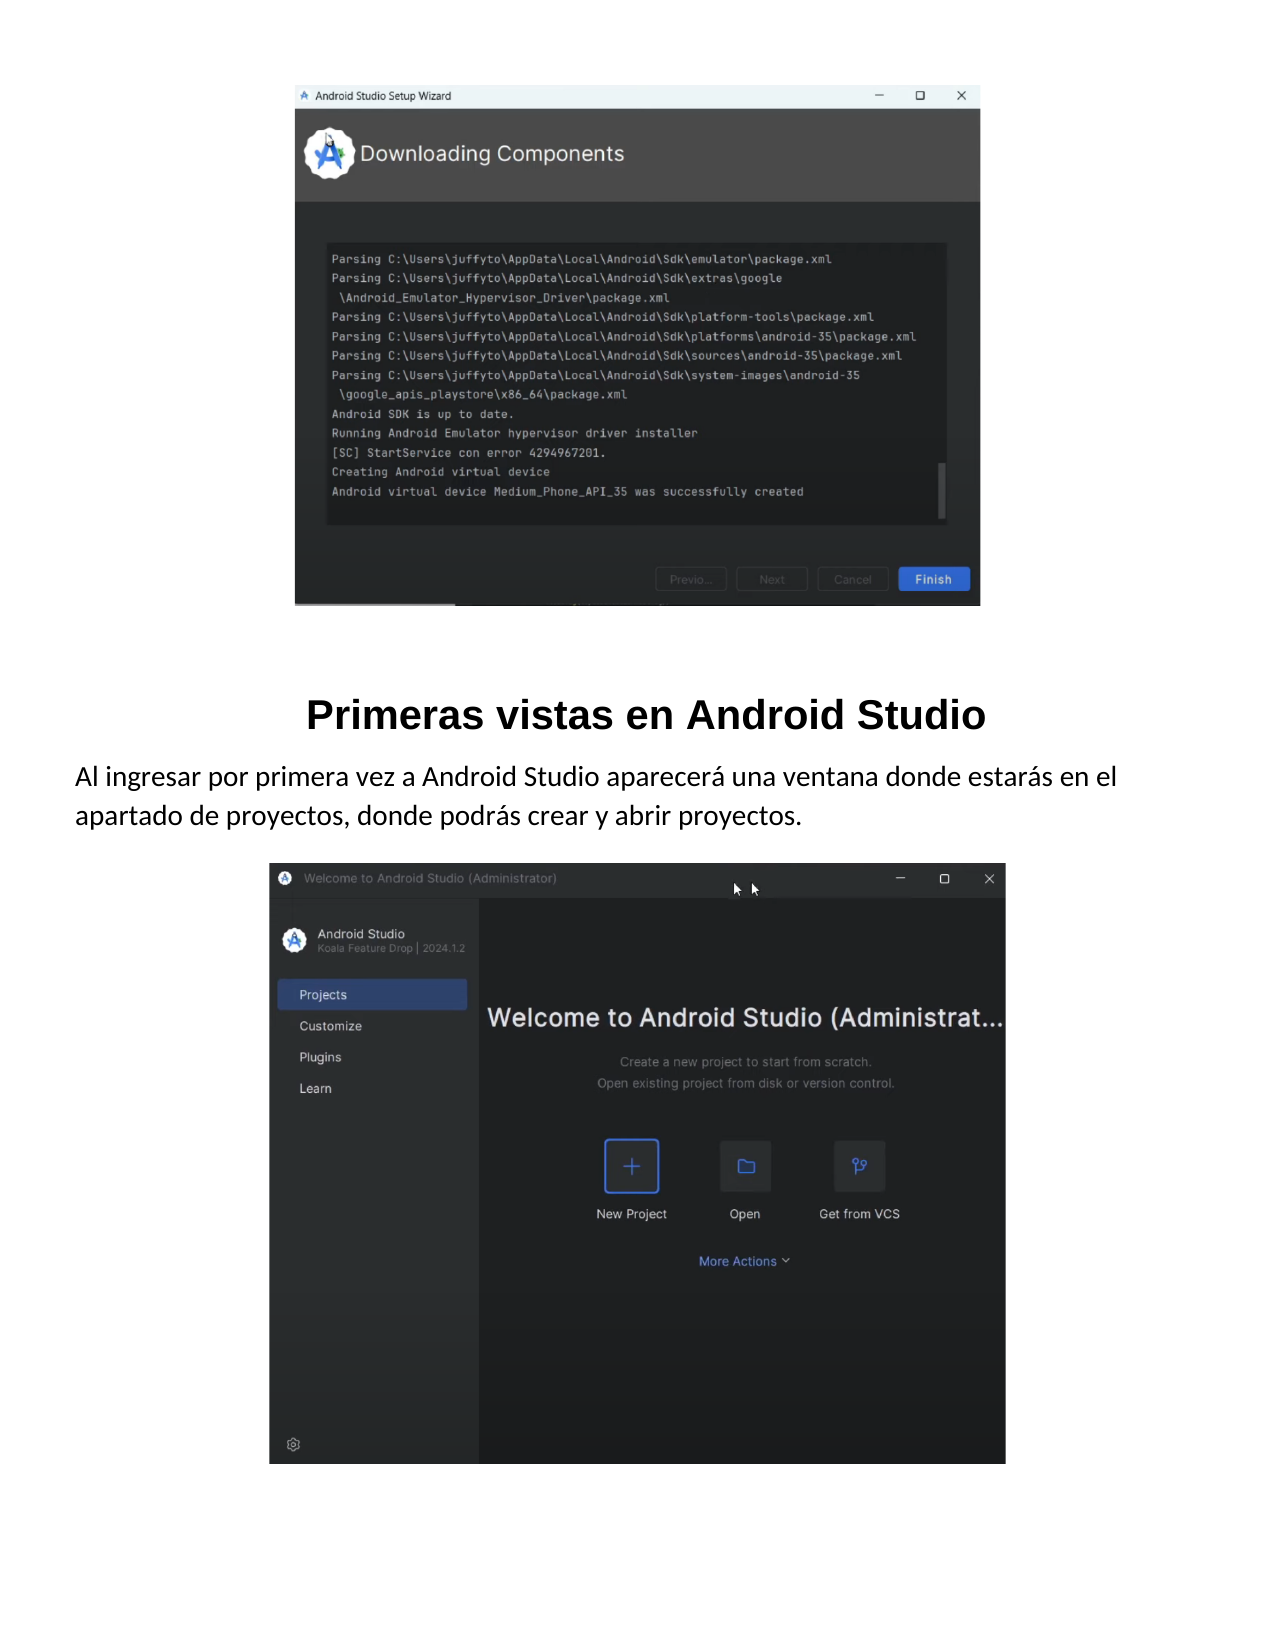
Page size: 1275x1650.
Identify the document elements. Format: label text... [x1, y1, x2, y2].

text Al ingresar por primera vez a Android Studio aparecerá una ventana donde estarás en el apartado de proyectos, donde podrás crear y abrir proyectos. [75, 758, 1200, 832]
text Primeras vistas en Android Studio [75, 690, 1200, 738]
picture [294, 85, 981, 606]
picture [269, 863, 1006, 1464]
